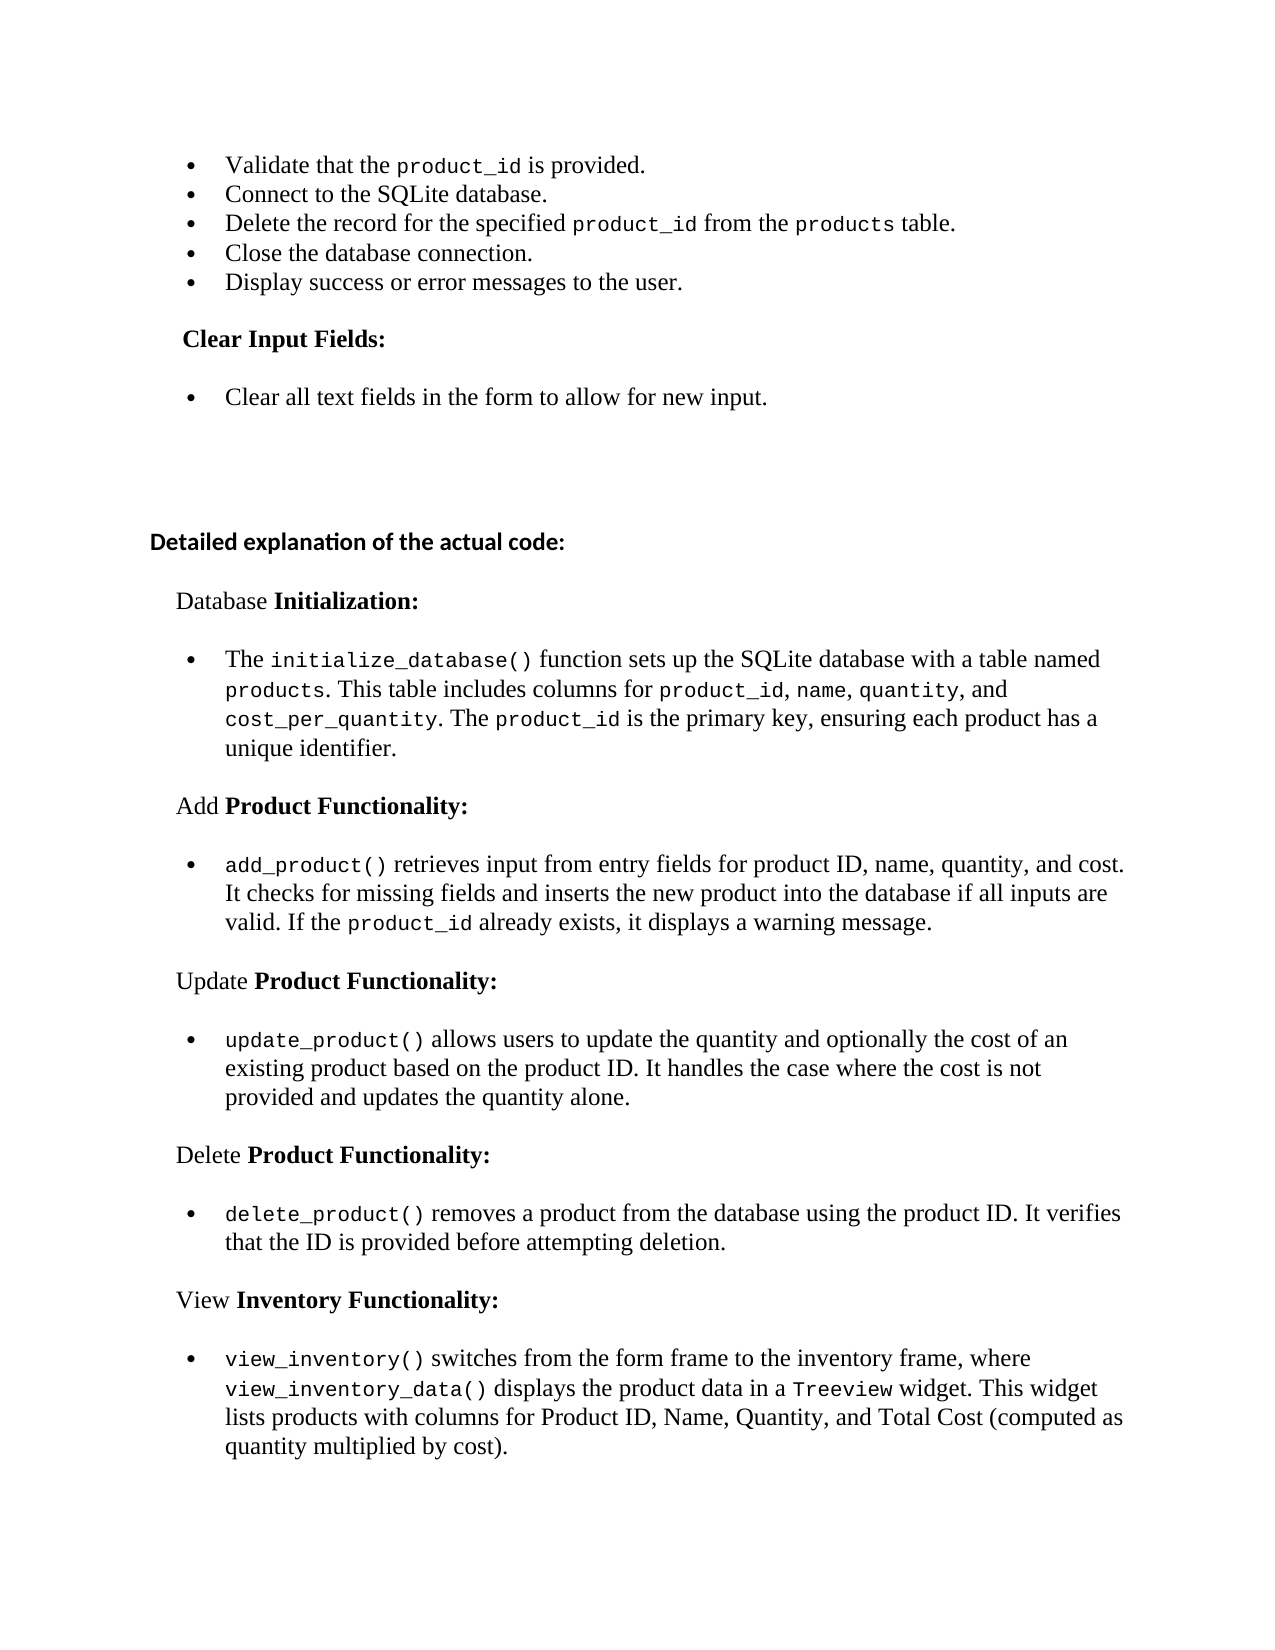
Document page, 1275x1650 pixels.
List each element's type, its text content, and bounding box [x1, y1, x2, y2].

text  View Inventory Functionality: [150, 1285, 1125, 1314]
text  Clear Input Fields: [150, 324, 1125, 353]
list Display success or error messages to the user. [187, 267, 1125, 295]
list Clear all text fields in the form to allow for new input. [187, 382, 1125, 411]
list add_product() retrieves input from entry fields for product ID, name, quantity, and cost. It checks for missing fields and inserts the new product into the database if all inputs are valid. If the product_id already exists, it displays a warning message. [187, 849, 1125, 937]
list view_inventory() switches from the form frame to the inventory frame, where view_inventory_data() displays the product data in a Treeview widget. This widget lists products with columns for Product ID, Name, Quantity, and Total Cost (computed as quantity multiplied by cost). [187, 1343, 1125, 1460]
list The initialize_database() function sets up the SQLite database with a table named products. This table includes columns for product_id, name, quantity, and cost_per_quantity. The product_id is the primary key, ensuring each product has a unique identifier. [187, 644, 1125, 762]
text  Database Initialization: [150, 586, 1125, 615]
text Detailed explanation of the actual code: [150, 526, 1125, 557]
list Connect to the SQLite database. [187, 179, 1125, 208]
text  Update Product Functionality: [150, 966, 1125, 994]
text  Delete Product Functionality: [150, 1140, 1125, 1169]
list update_product() allows users to update the quantity and optionally the cost of an existing product based on the product ID. It handles the case where the cost is not provided and updates the quantity alone. [187, 1024, 1125, 1111]
list Close the database connection. [187, 238, 1125, 267]
list Delete the record for the specified product_id from the products table. [187, 208, 1125, 238]
list delete_product() removes a product from the database using the product ID. It verifies that the ID is provided before attempting deletion. [187, 1198, 1125, 1256]
text  Add Product Functionality: [150, 791, 1125, 819]
list Validate that the product_id is provided. [187, 150, 1125, 179]
